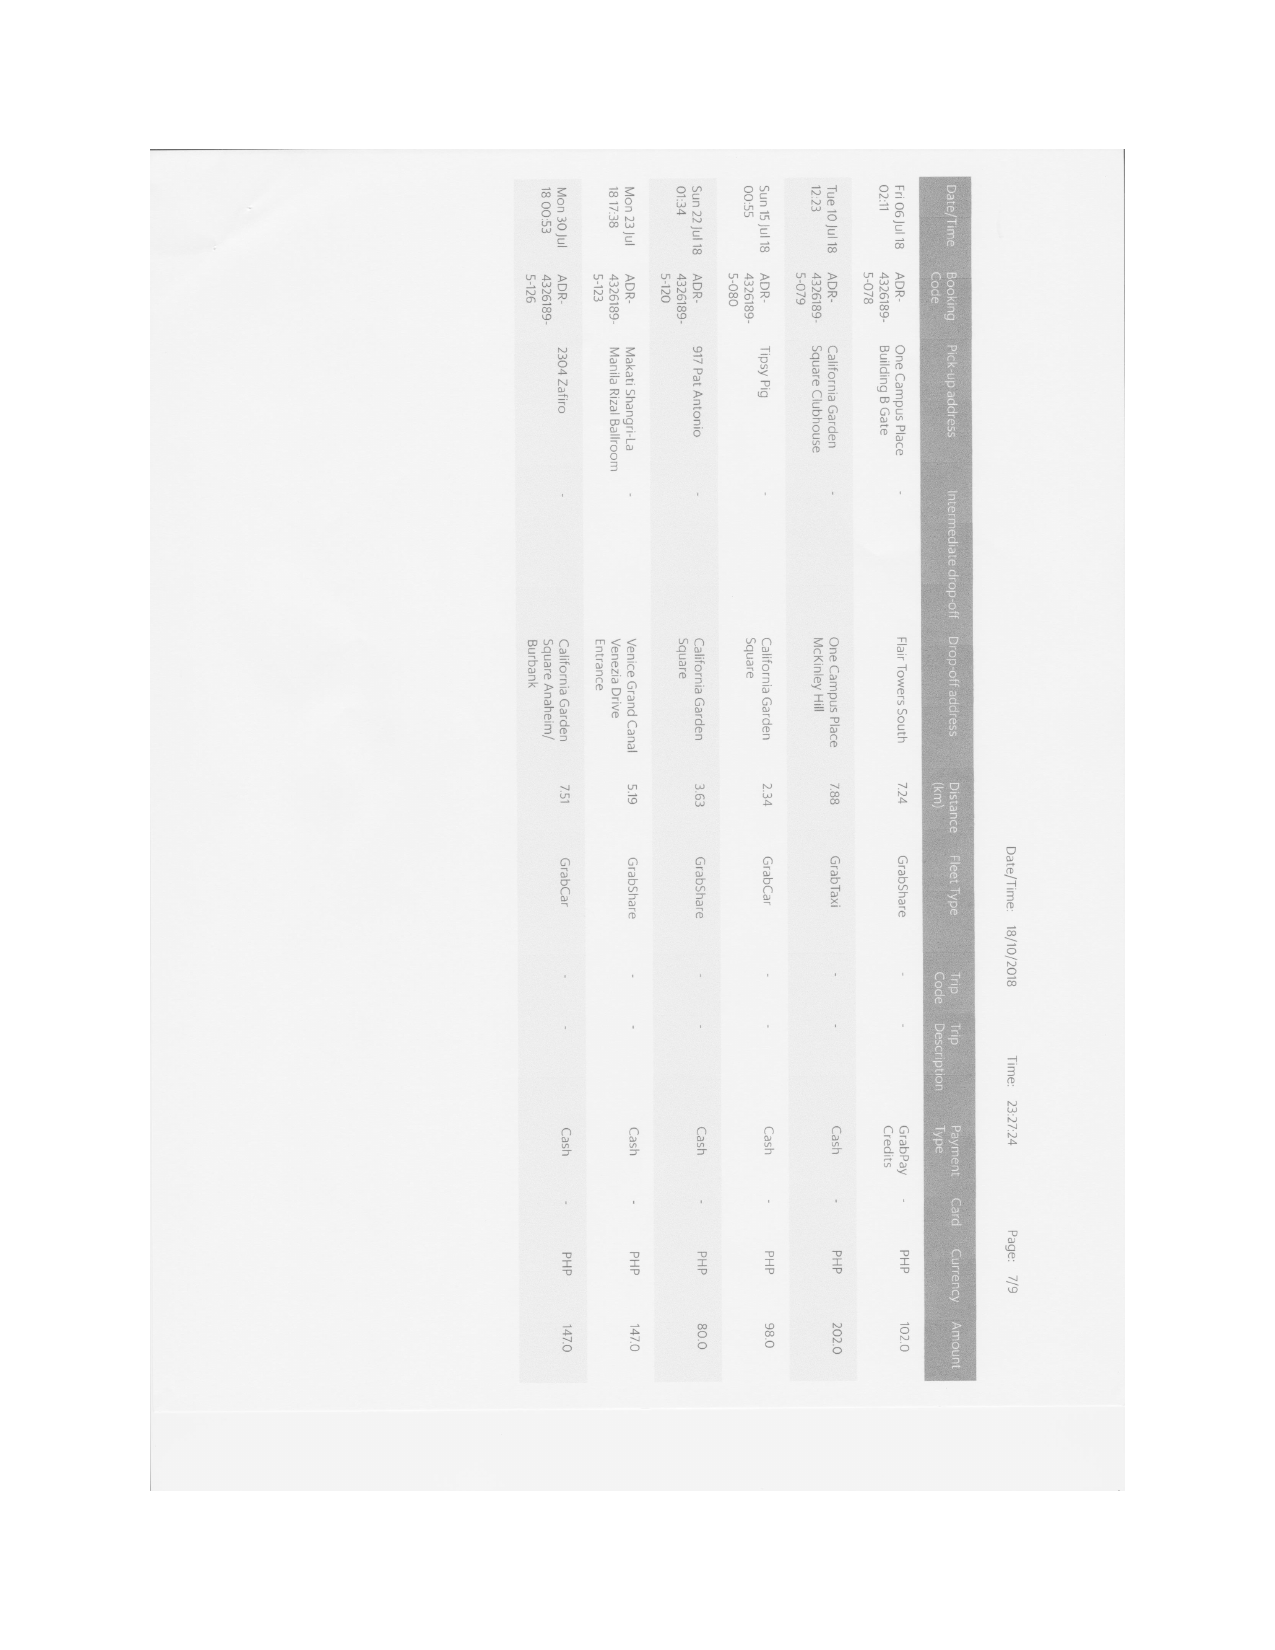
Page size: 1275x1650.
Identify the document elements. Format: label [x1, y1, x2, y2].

picture [150, 149, 1125, 1491]
